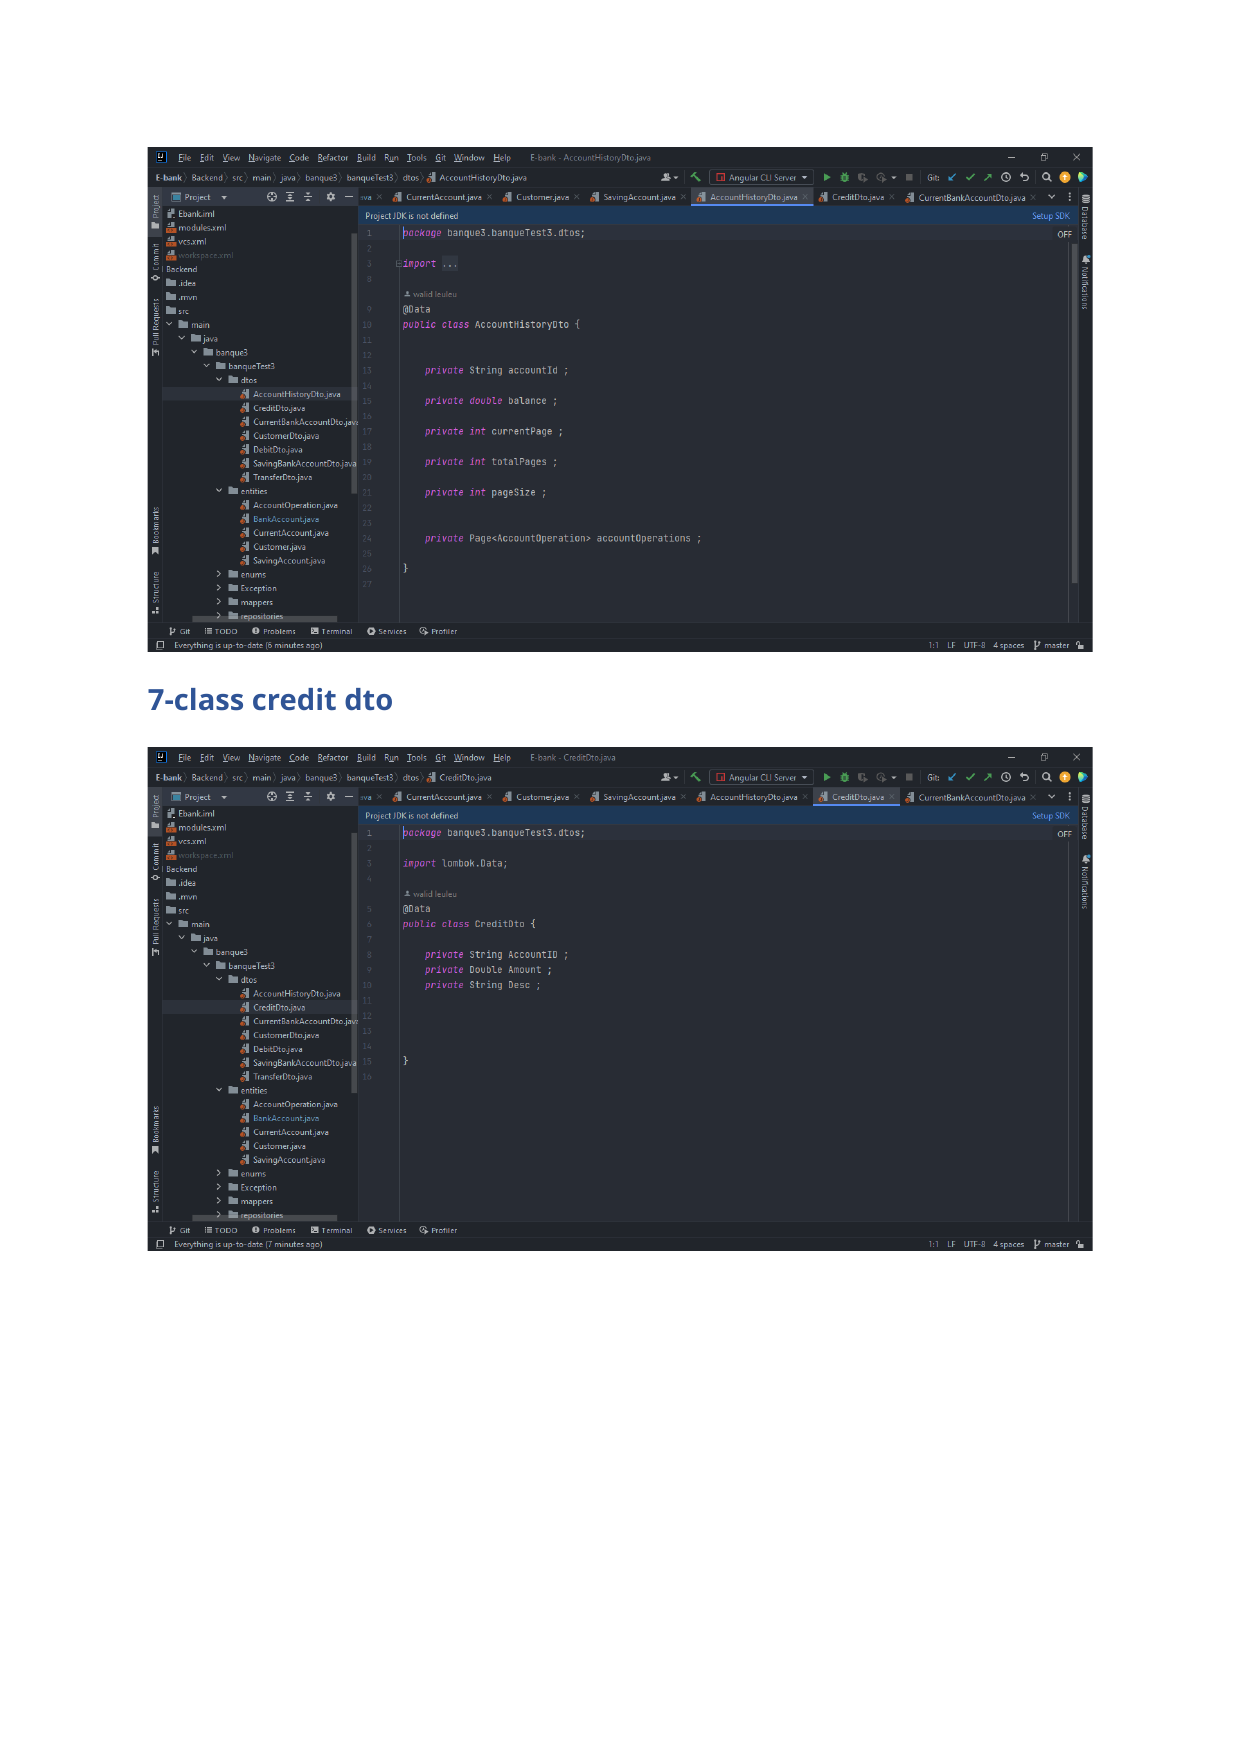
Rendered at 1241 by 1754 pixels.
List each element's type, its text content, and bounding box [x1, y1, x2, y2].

picture [147, 747, 1093, 1251]
subtitle 7-class credit dto [148, 679, 1093, 719]
picture [147, 147, 1093, 652]
